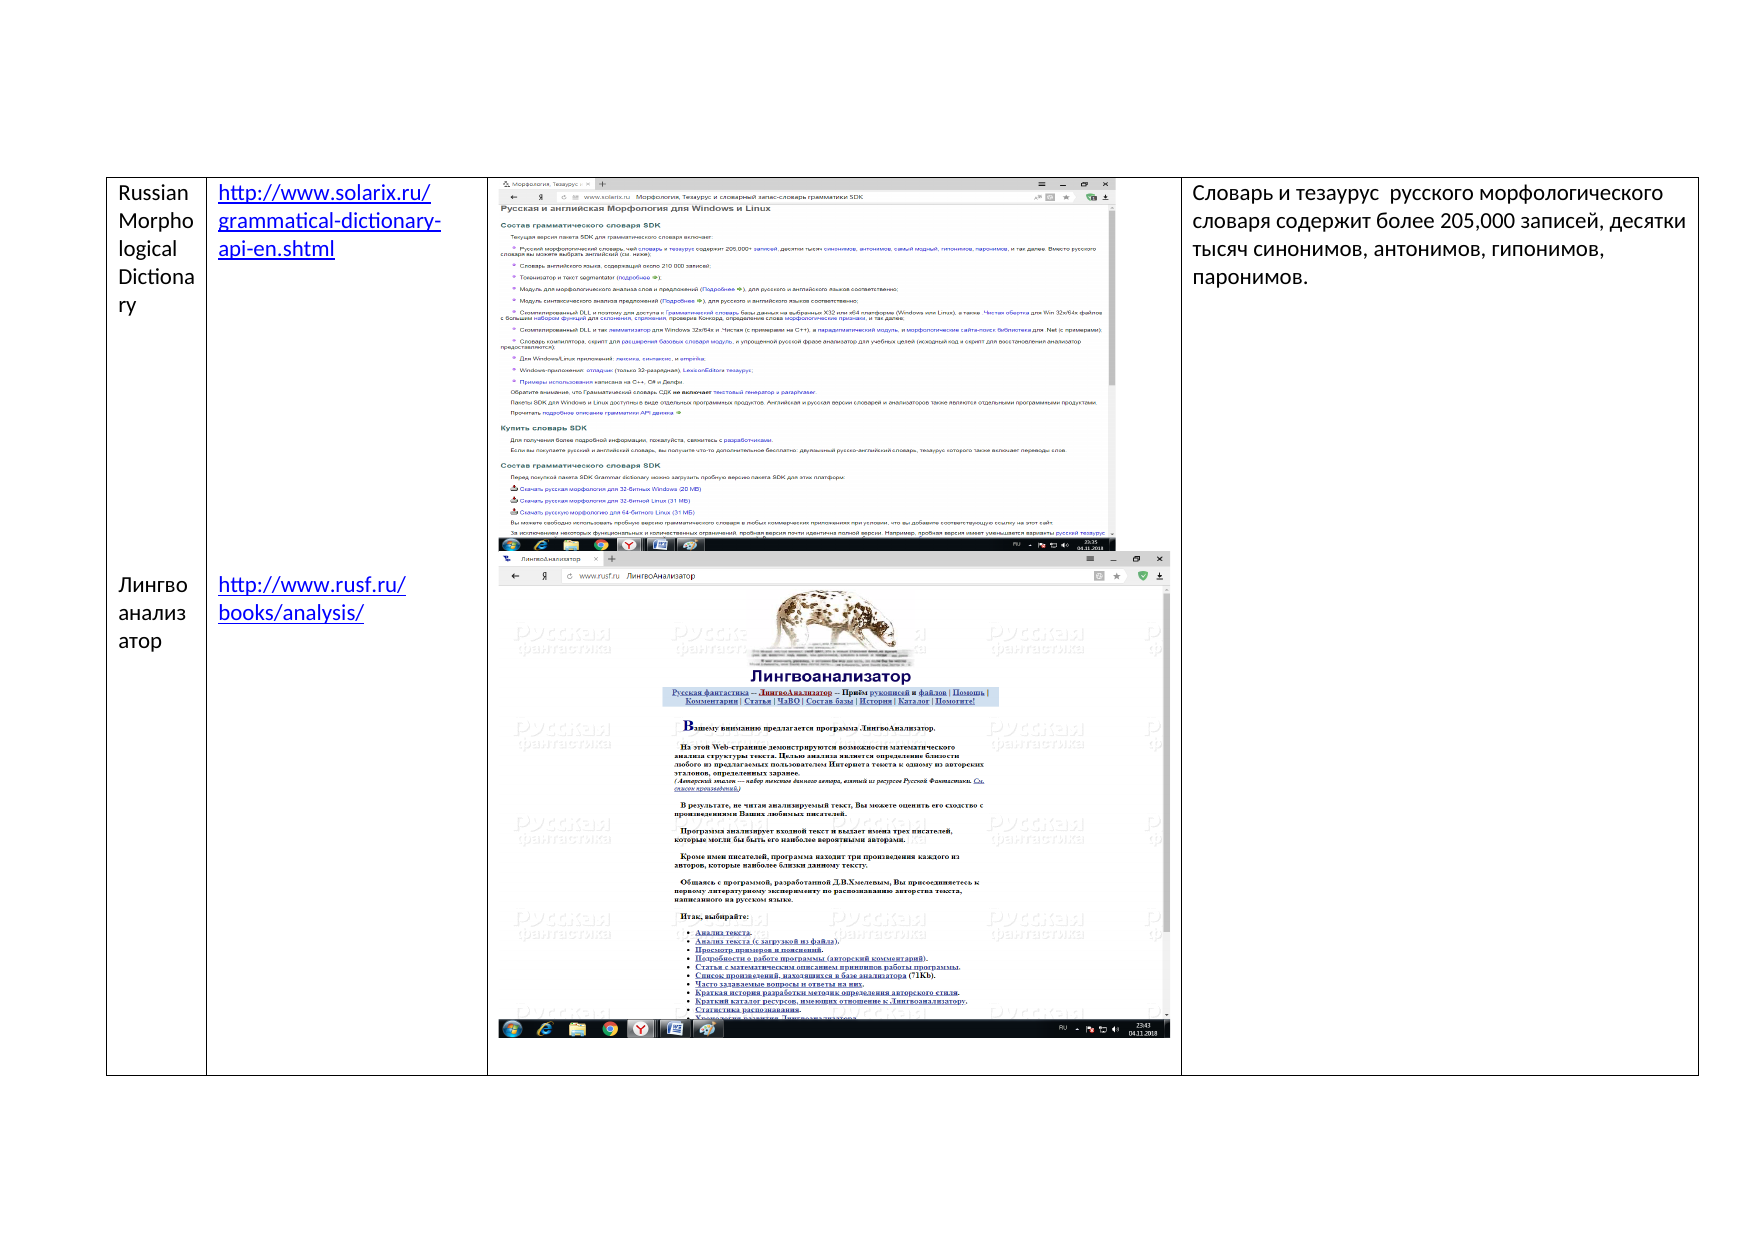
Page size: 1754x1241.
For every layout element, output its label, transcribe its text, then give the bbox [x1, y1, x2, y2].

table_cell Russian Morphological Dictionary Лингвоанализатор [107, 178, 206, 1075]
table_cell Словарь и тезаурус русского морфологического словаря содержит более 205,000 записей, десятки тысяч синонимов, антонимов, гипонимов, паронимов. [1182, 178, 1698, 1075]
table_cell http://www.solarix.ru/grammatical-dictionary-api-en.shtml http://www.rusf.ru/books/analysis/ [207, 178, 487, 1075]
picture [498, 178, 1171, 1038]
table_cell [488, 178, 1181, 1075]
